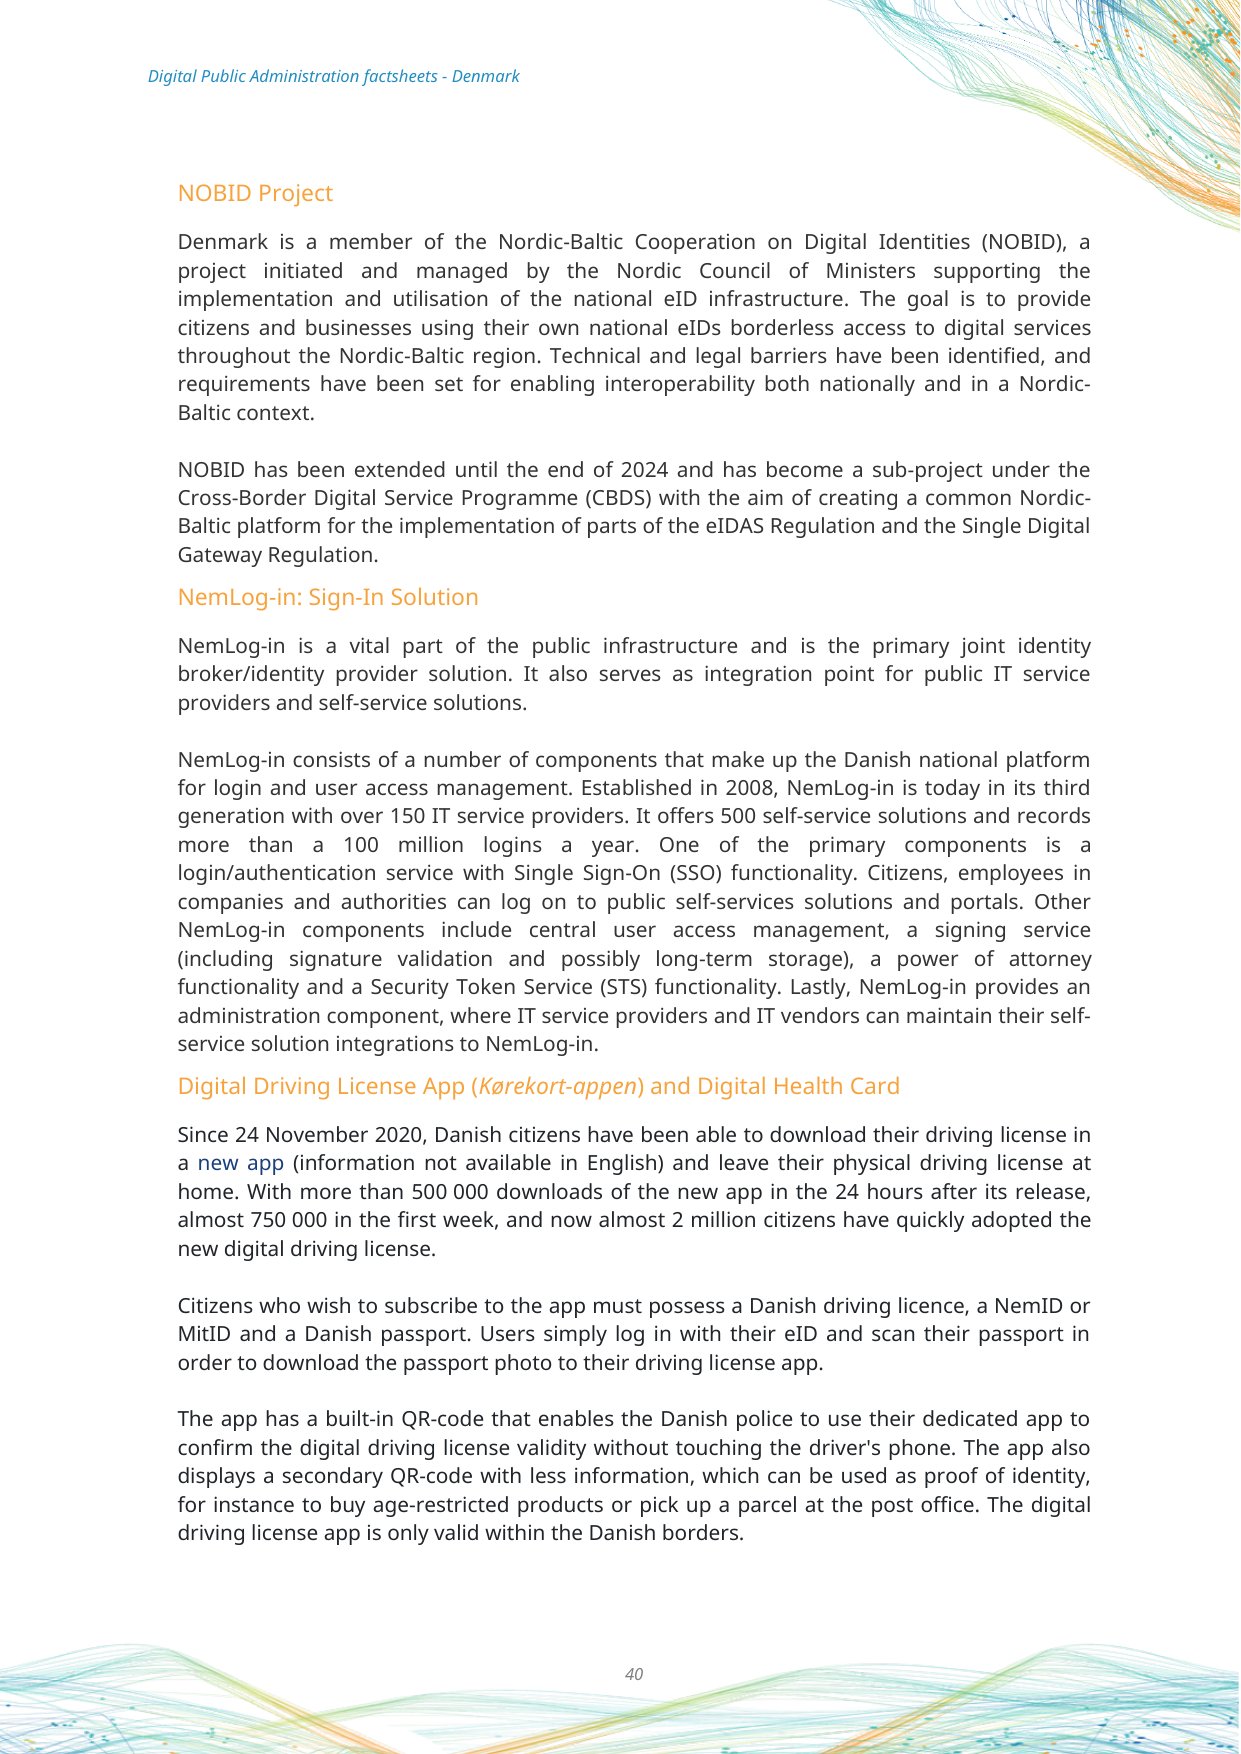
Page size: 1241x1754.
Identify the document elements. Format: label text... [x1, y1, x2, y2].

subtitle NemLog-in: Sign-In Solution [177, 581, 1092, 612]
text Citizens who wish to subscribe to the app must possess a Danish driving licence, a NemID or MitID and a Danish passport. Users simply log in with their eID and scan their passport in order to download the passport photo to their driving license app. [177, 1291, 1092, 1376]
text NOBID has been extended until the end of 2024 and has become a sub-project under the Cross-Border Digital Service Programme (CBDS) with the aim of creating a common Nordic-Baltic platform for the implementation of parts of the eIDAS Regulation and the Single Digital Gateway Regulation. [177, 455, 1092, 568]
text NemLog-in is a vital part of the public infrastructure and is the primary joint identity broker/identity provider solution. It also serves as integration point for public IT service providers and self-service solutions. [177, 631, 1092, 716]
subtitle NOBID Project [177, 177, 1092, 208]
text The app has a built-in QR-code that enables the Danish police to use their dedicated app to confirm the digital driving license validity without touching the driver's phone. The app also displays a secondary QR-code with less information, which can be used as proof of identity, for instance to buy age-restricted products or pick up a parcel at the post office. The digital driving license app is only valid within the Danish borders. [177, 1404, 1092, 1547]
text Since 24 November 2020, Danish citizens have been able to download their driving license in a new app (information not available in English) and leave their physical driving license at home. With more than 500 000 downloads of the new app in the 24 hours after its release, almost 750 000 in the first week, and now almost 2 million citizens have quickly adopted the new digital driving license. [177, 1120, 1092, 1262]
text Denmark is a member of the Nordic-Baltic Cooperation on Digital Identities (NOBID), a project initiated and managed by the Nordic Council of Ministers supporting the implementation and utilisation of the national eID infrastructure. The goal is to provide citizens and businesses using their own national eIDs borderless access to digital services throughout the Nordic-Baltic region. Technical and legal barriers have been identified, and requirements have been set for enabling interoperability both nationally and in a Nordic-Baltic context. [177, 227, 1092, 426]
subtitle Digital Driving License App (Kørekort-appen) and Digital Health Card [177, 1070, 1092, 1101]
text NemLog-in consists of a number of components that make up the Danish national platform for login and user access management. Established in 2008, NemLog-in is today in its third generation with over 150 IT service providers. It offers 500 self-service solutions and records more than a 100 million logins a year. One of the primary components is a login/authentication service with Single Sign-On (SSO) functionality. Citizens, employees in companies and authorities can log on to public self-services solutions and portals. Other NemLog-in components include central user access management, a signing service (including signature validation and possibly long-term storage), a power of attorney functionality and a Security Token Service (STS) functionality. Lastly, NemLog-in provides an administration component, where IT service providers and IT vendors can maintain their self-service solution integrations to NemLog-in. [177, 745, 1092, 1058]
picture [815, 0, 1241, 250]
picture [0, 1619, 1239, 1754]
